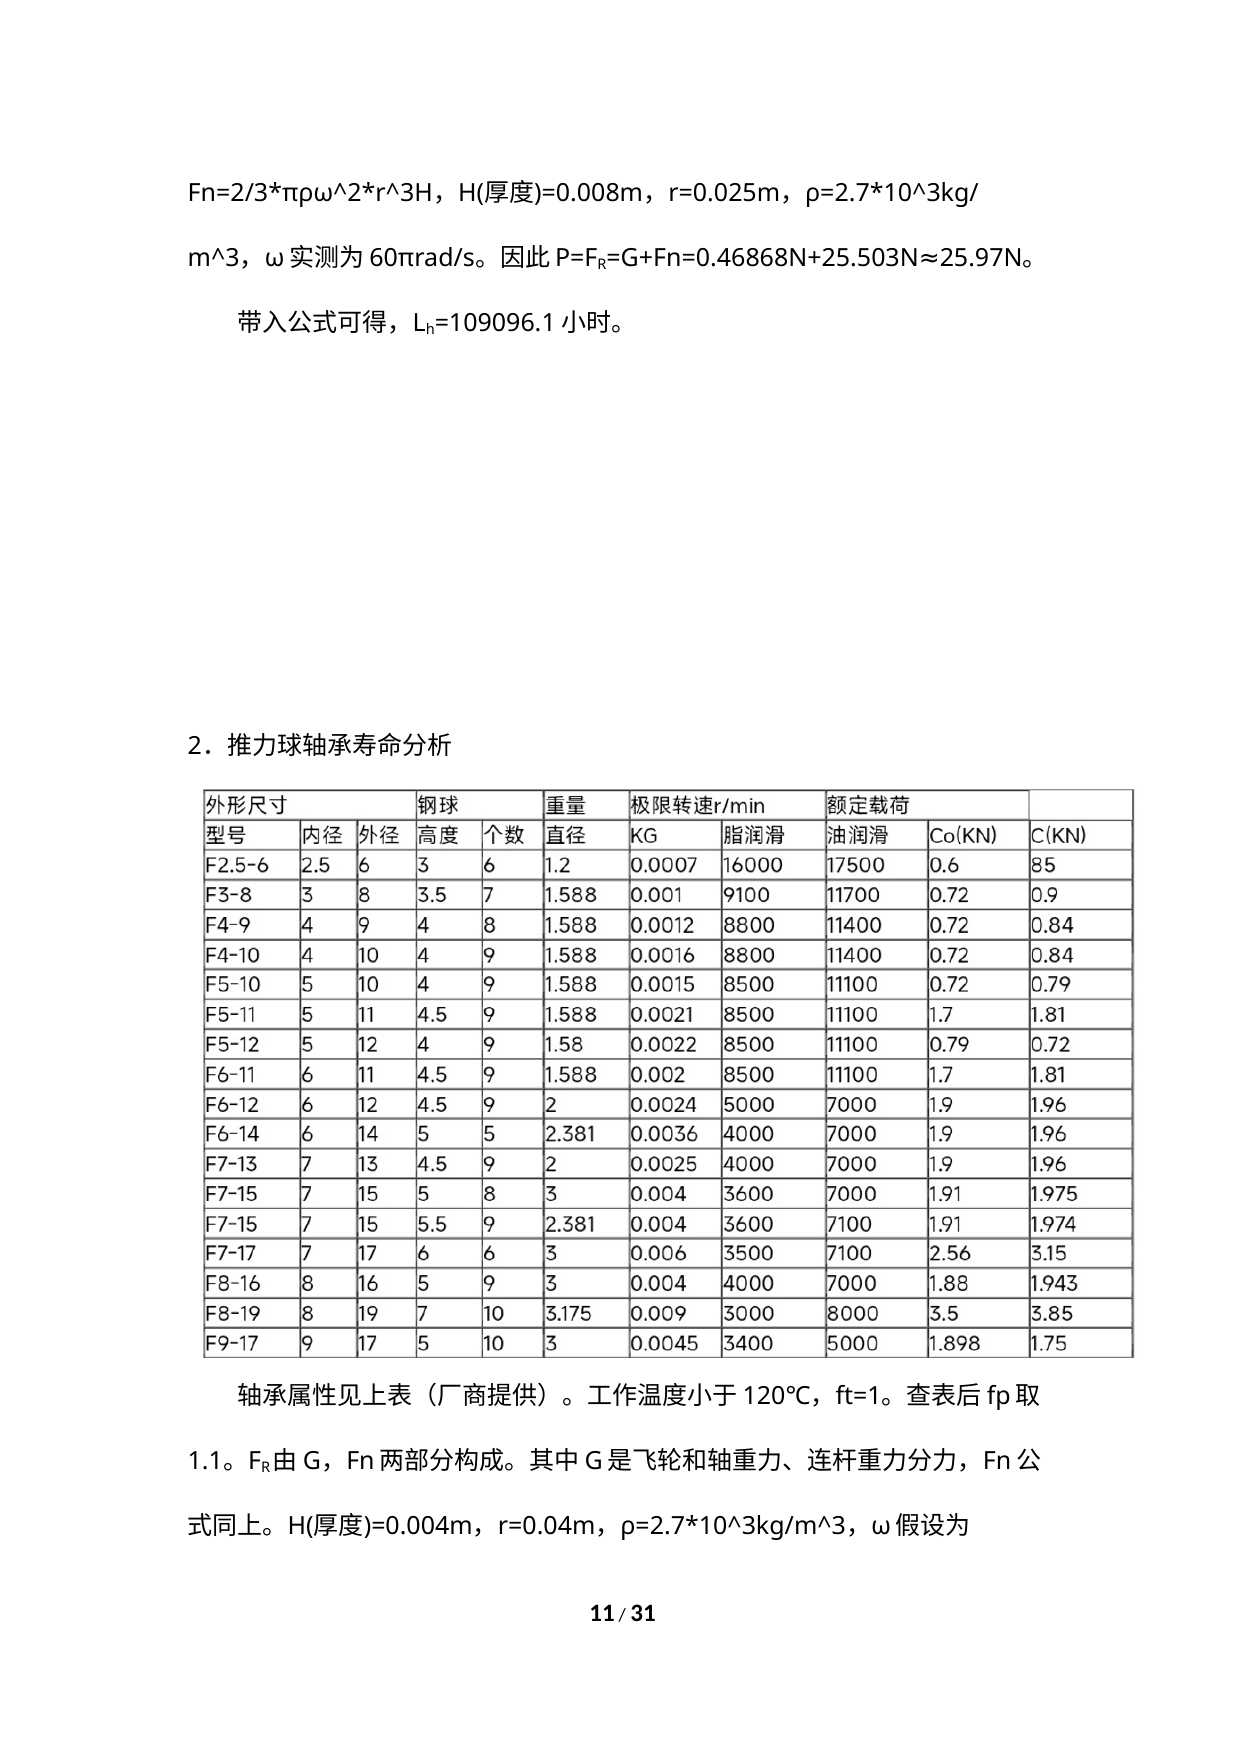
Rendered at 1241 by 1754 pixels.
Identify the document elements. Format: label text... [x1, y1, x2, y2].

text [187, 158, 1053, 288]
picture [187, 776, 1139, 1358]
text 带入公式可得，Lh=109096.1小时。 [187, 288, 1053, 353]
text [187, 1361, 1053, 1556]
text 2．推力球轴承寿命分析 [187, 711, 1053, 776]
